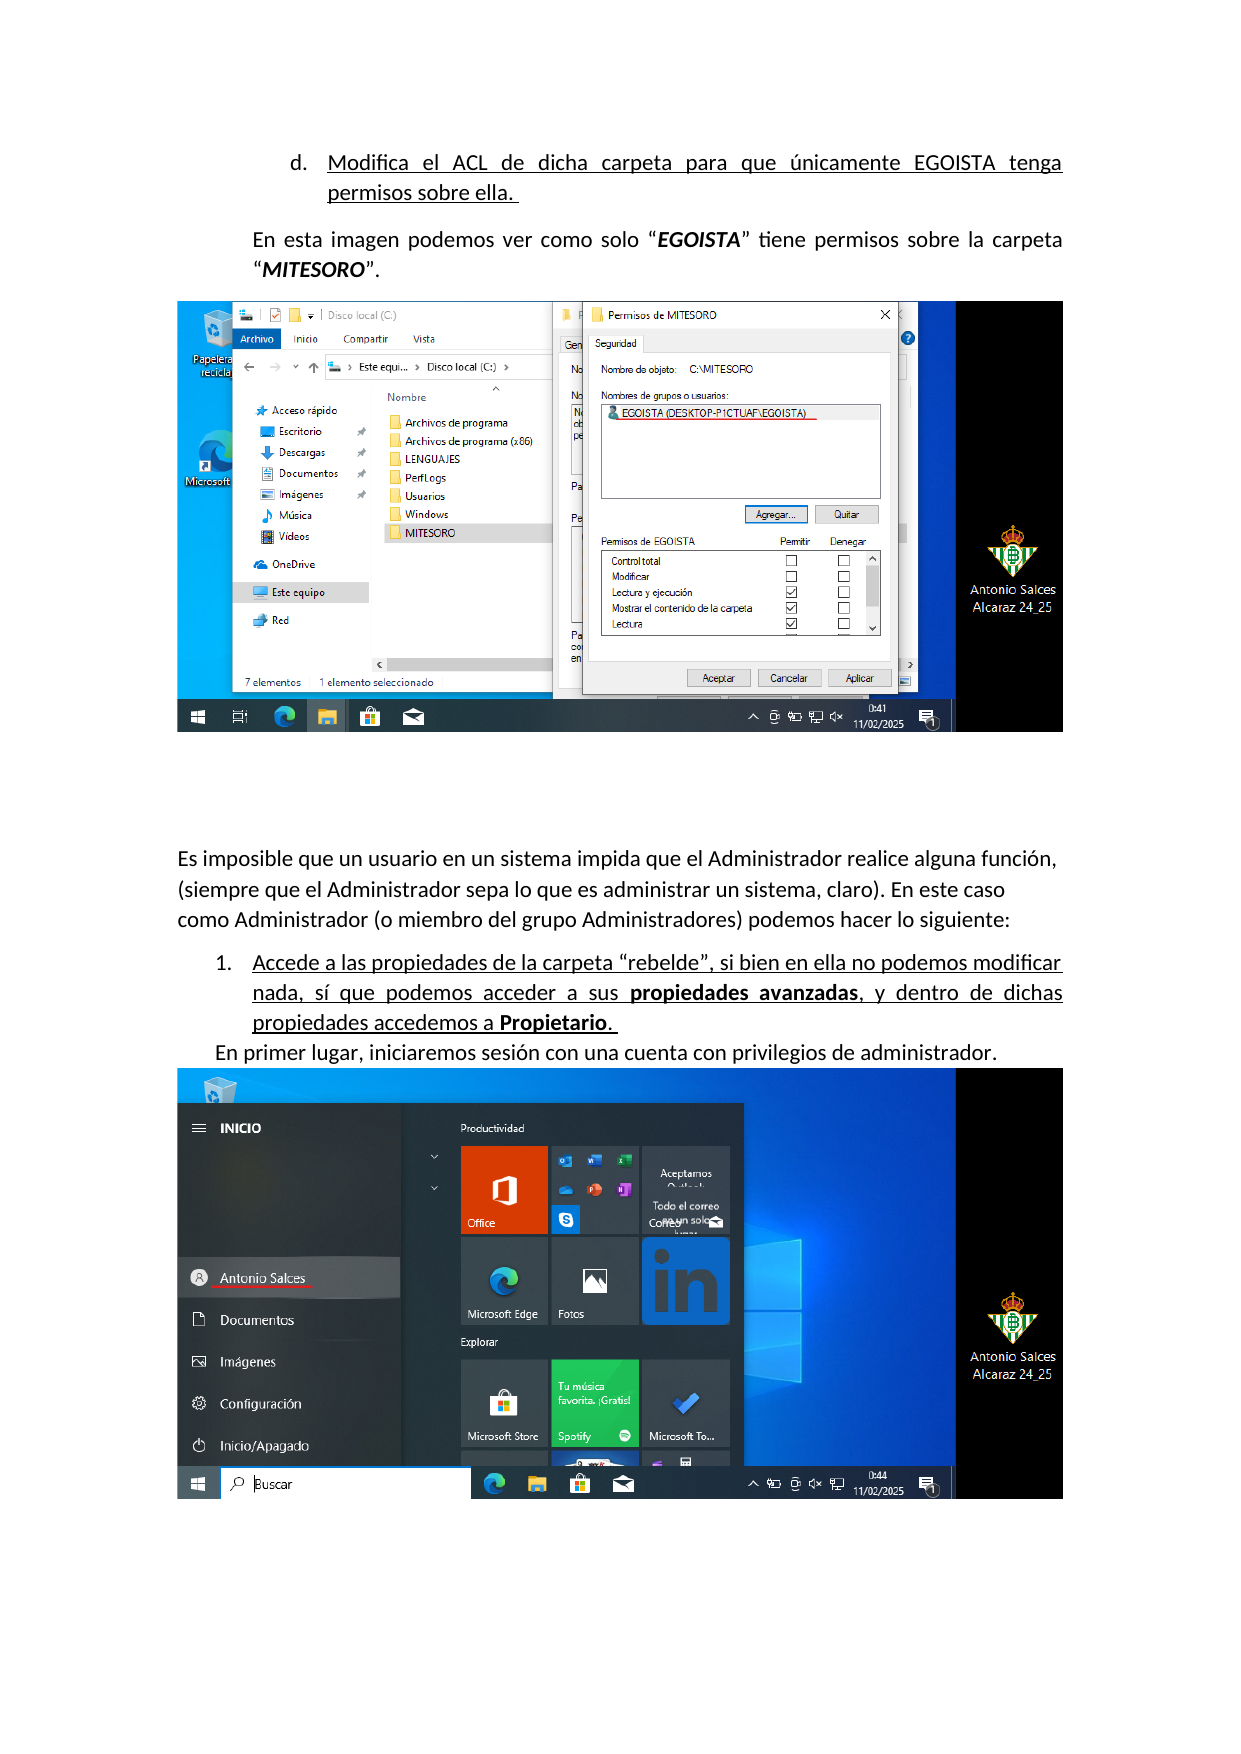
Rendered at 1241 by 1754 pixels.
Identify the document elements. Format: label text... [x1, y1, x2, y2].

text Es imposible que un usuario en un sistema impida que el Administrador realice alguna función, (siempre que el Administrador sepa lo que es administrar un sistema, claro). En este caso como Administrador (o miembro del grupo Administradores) podemos hacer lo siguiente: [177, 844, 1063, 933]
list En primer lugar, iniciaremos sesión con una cuenta con privilegios de administrador. [215, 1038, 1063, 1066]
picture [177, 301, 1063, 732]
picture [186, 478, 199, 484]
list Accede a las propiedades de la carpeta “rebelde”, si bien en ella no podemos modificar nada, sí que podemos acceder a sus propiedades avanzadas, y dentro de dichas propiedades accedemos a Propietario. [215, 948, 1063, 1036]
text En esta imagen podemos ver como solo “EGOISTA” tiene permisos sobre la carpeta “MITESORO”. [252, 225, 1063, 283]
picture [201, 356, 225, 364]
list Modifica el ACL de dicha carpeta para que únicamente EGOISTA tenga permisos sobre ella. [290, 148, 1063, 206]
picture [216, 479, 228, 484]
picture [177, 1068, 1063, 1499]
